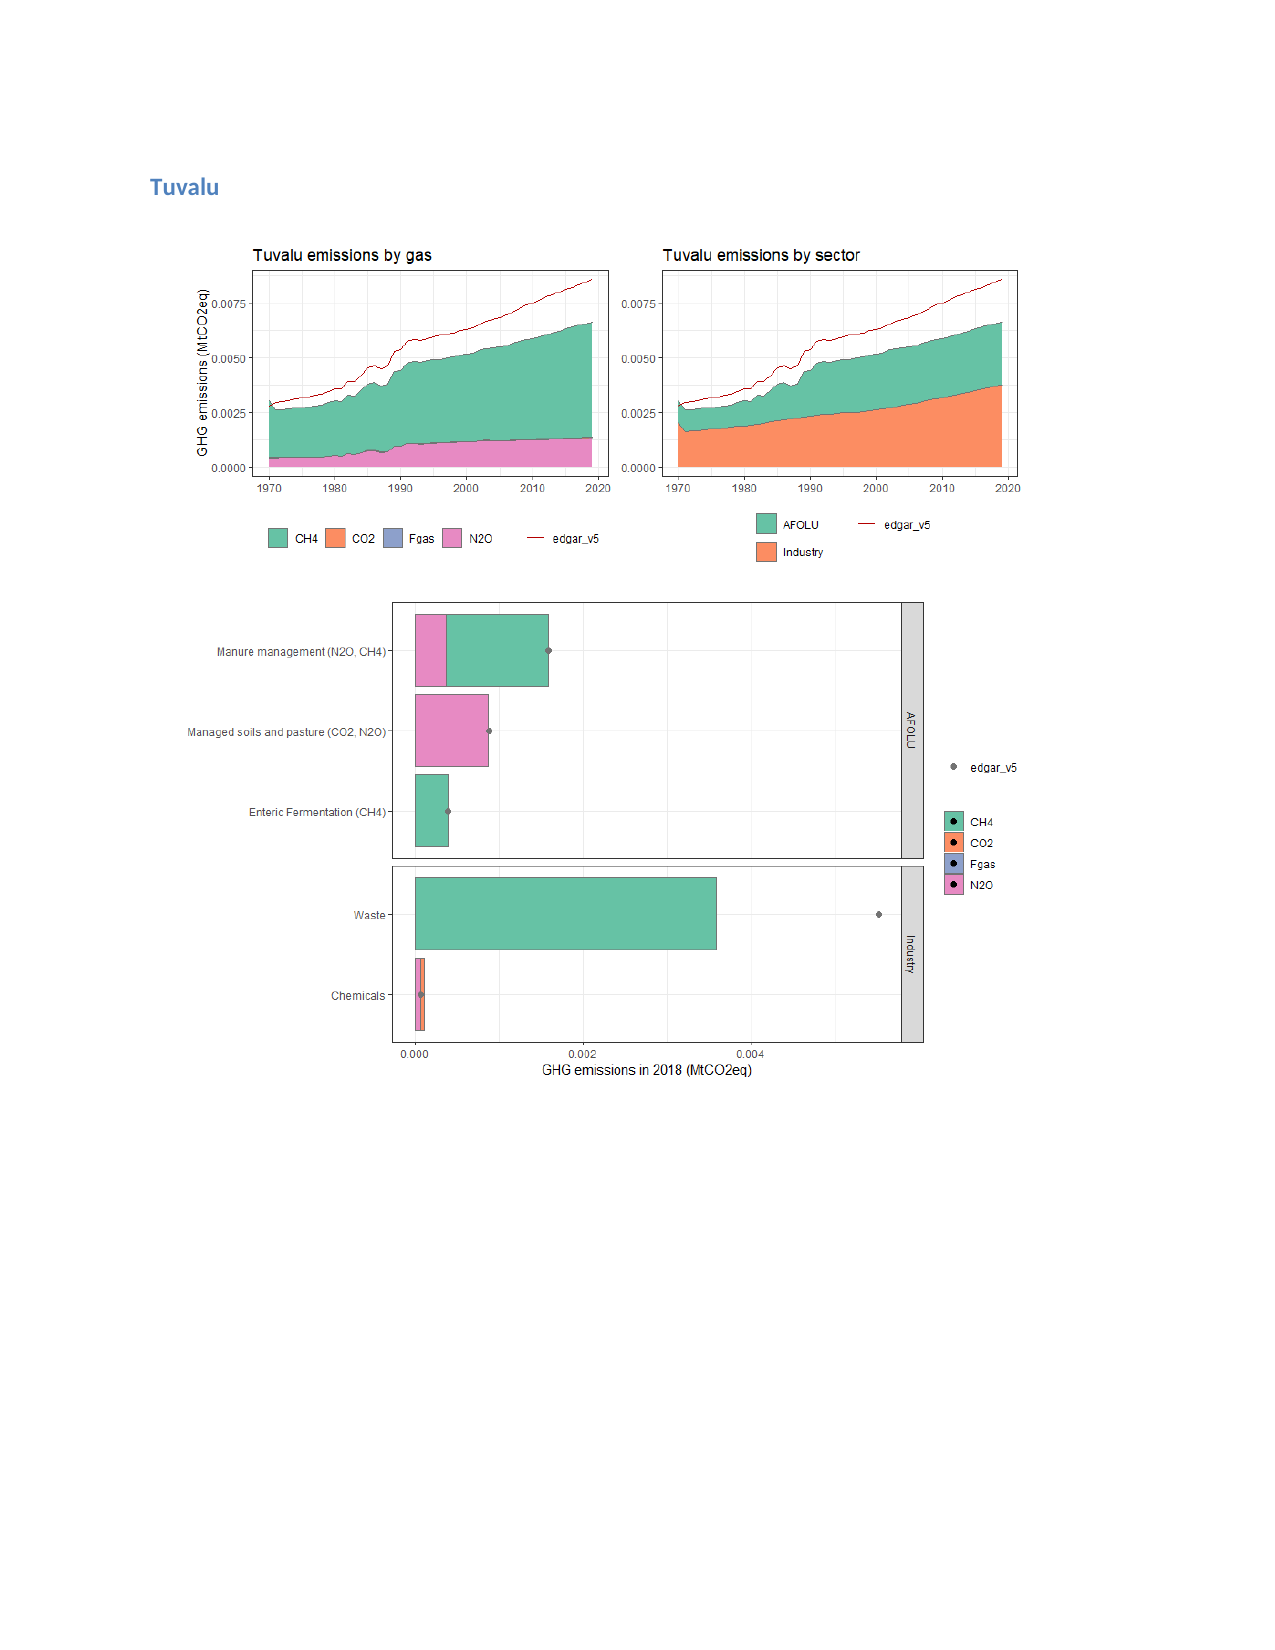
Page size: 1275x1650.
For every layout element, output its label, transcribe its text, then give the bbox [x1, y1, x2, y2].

subtitle Tuvalu [150, 171, 1125, 201]
picture [168, 220, 1044, 1096]
